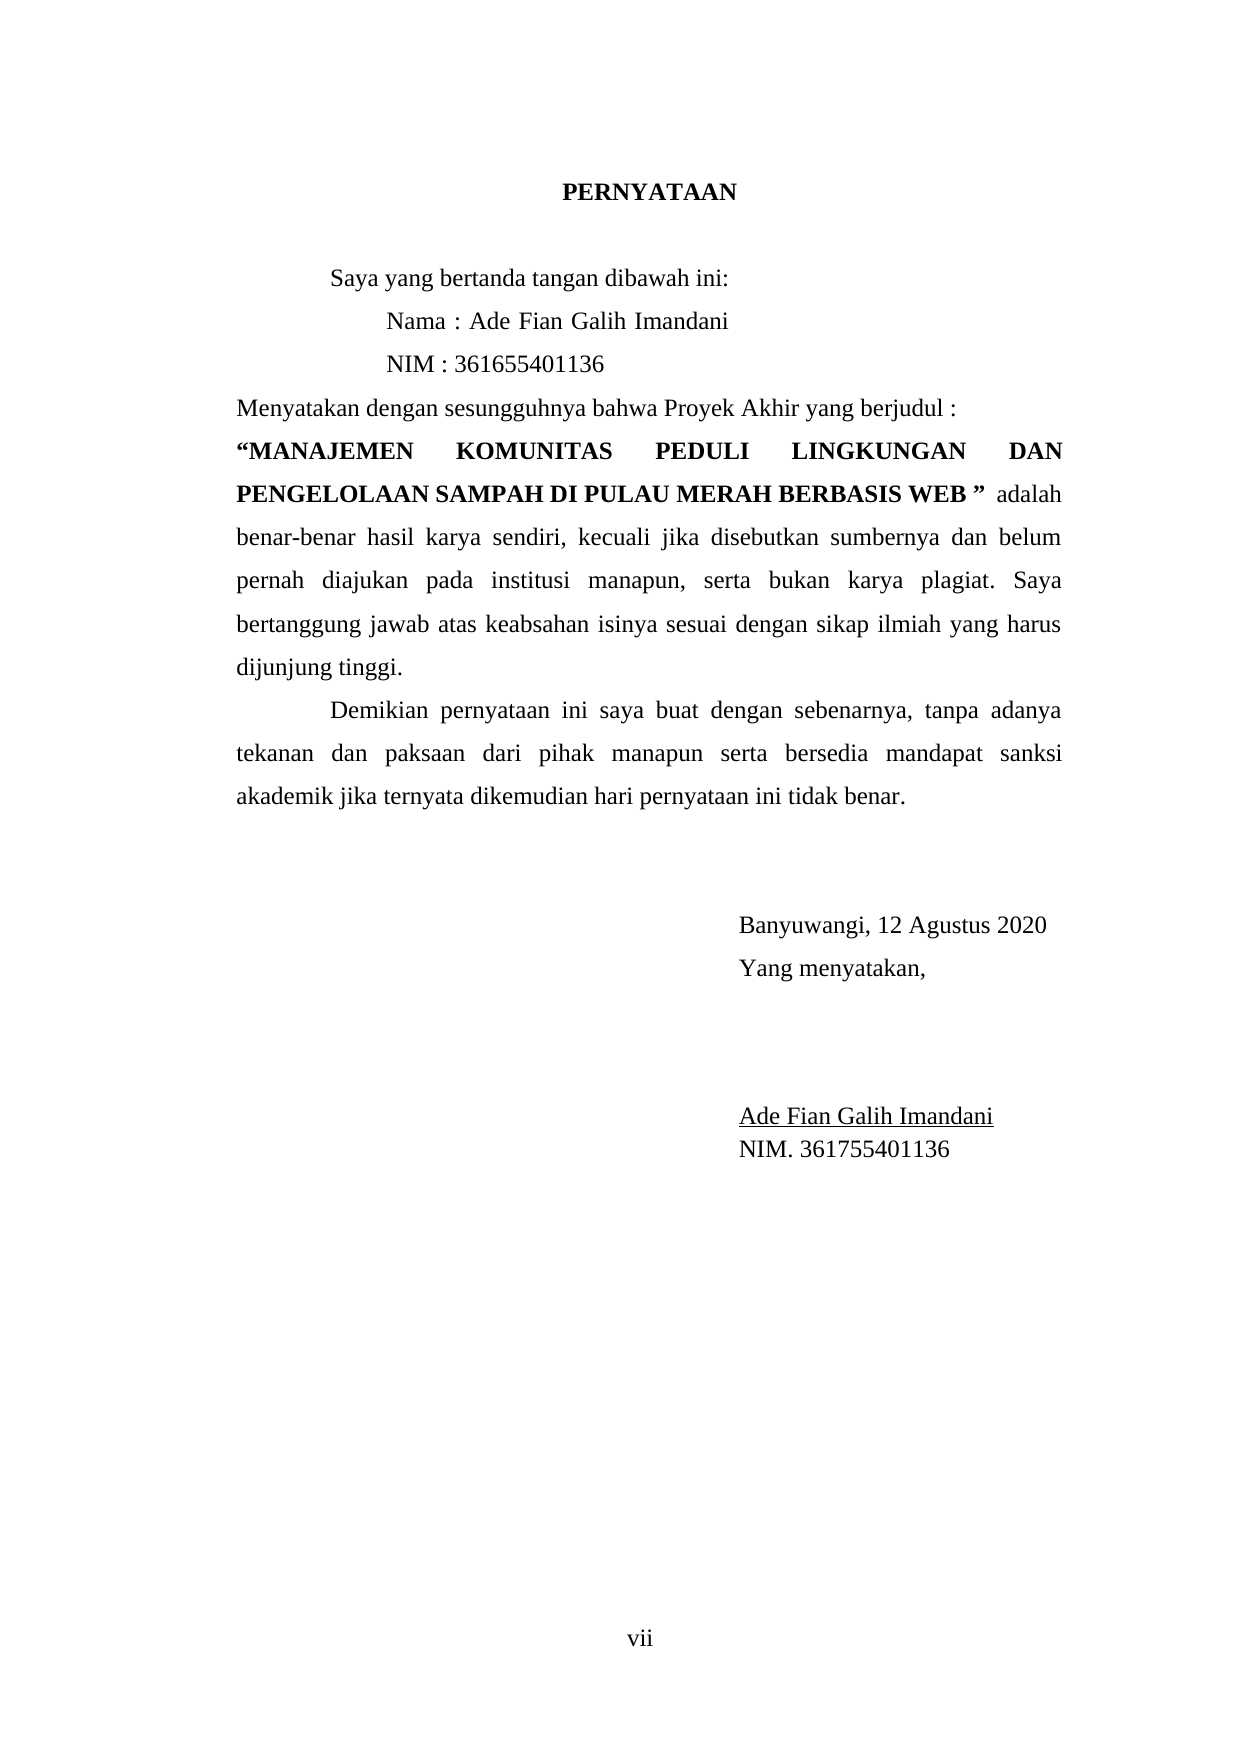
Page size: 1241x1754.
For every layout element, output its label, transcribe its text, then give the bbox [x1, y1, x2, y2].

subtitle PERNYATAAN [265, 177, 1034, 206]
text Menyatakan dengan sesungguhnya bahwa Proyek Akhir yang berjudul : “MANAJEMEN KOMUNITAS PEDULI LINGKUNGAN DAN PENGELOLAAN SAMPAH DI PULAU MERAH BERBASIS WEB ” adalah [236, 393, 1064, 508]
text Ade Fian Galih Imandani NIM. 361755401136 [738, 1101, 995, 1163]
text Demikian pernyataan ini saya buat dengan sebenarnya, tanpa adanya tekanan dan paksaan dari pihak manapun serta bersedia mandapat sanksi akademik jika ternyata dikemudian hari pernyataan ini tidak benar. [236, 695, 1062, 810]
text Saya yang bertanda tangan dibawah ini: Nama : Ade Fian Galih Imandani NIM : 361655401136 [330, 263, 729, 378]
text Banyuwangi, 12 Agustus 2020 Yang menyatakan, [738, 911, 1064, 982]
text benar-benar hasil karya sendiri, kecuali jika disebutkan sumbernya dan belum pernah diajukan pada institusi manapun, serta bukan karya plagiat. Saya bertanggung jawab atas keabsahan isinya sesuai dengan sikap ilmiah yang harus dijunjung tinggi. [236, 522, 1062, 681]
